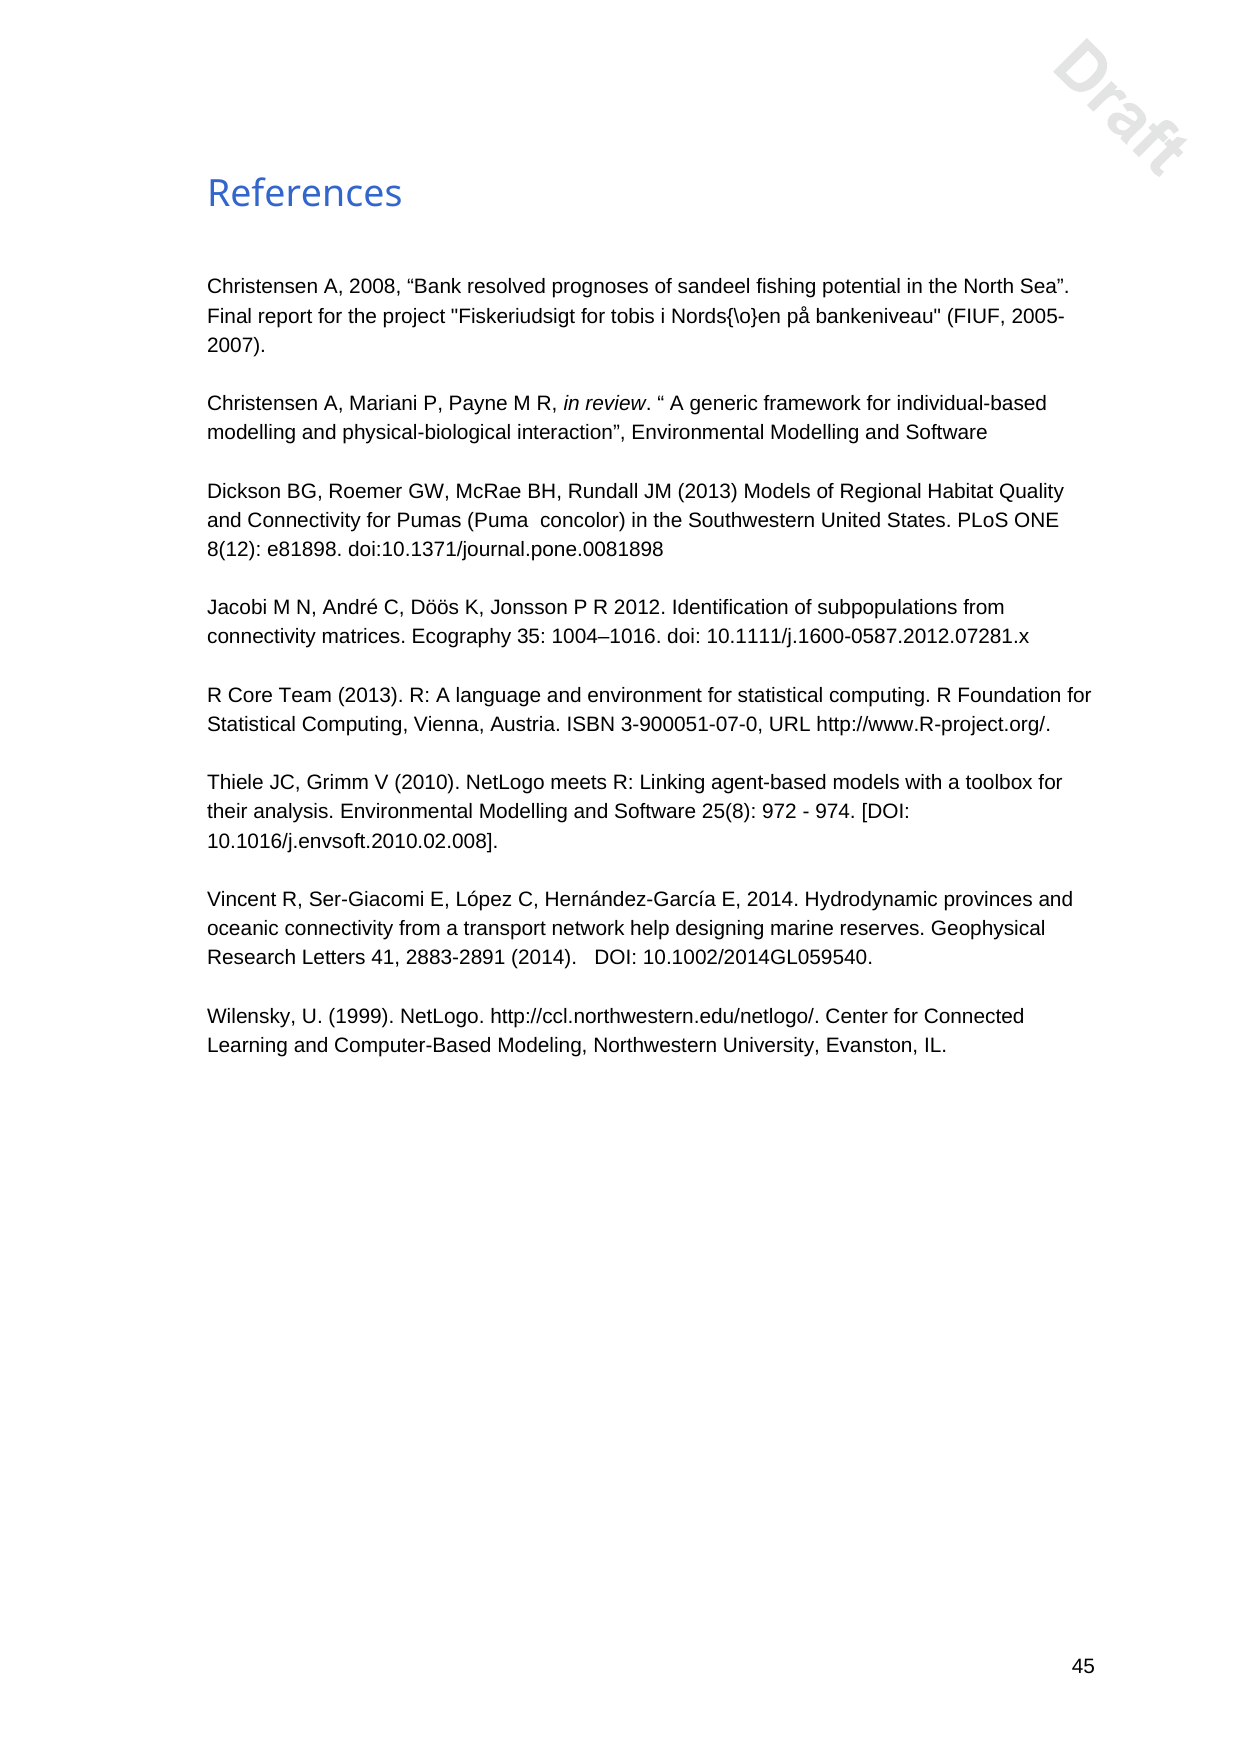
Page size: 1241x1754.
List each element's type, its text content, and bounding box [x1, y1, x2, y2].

text Thiele JC, Grimm V (2010). NetLogo meets R: Linking agent-based models with a toolbox for their analysis. Environmental Modelling and Software 25(8): 972 - 974. [DOI: 10.1016/j.envsoft.2010.02.008]. [207, 765, 1092, 852]
text Jacobi M N, André C, Döös K, Jonsson P R 2012. Identification of subpopulations from connectivity matrices. Ecography 35: 1004–1016. doi: 10.1111/j.1600-0587.2012.07281.x [207, 590, 1092, 648]
text Vincent R, Ser-Giacomi E, López C, Hernández-García E, 2014. Hydrodynamic provinces and oceanic connectivity from a transport network help designing marine reserves. Geophysical Research Letters 41, 2883-2891 (2014). DOI: 10.1002/2014GL059540. [207, 882, 1092, 969]
text References [207, 166, 1092, 217]
text Final report for the project "Fiskeriudsigt for tobis i Nords{\o}en på bankeniveau" (FIUF, 2005-2007). [207, 298, 1092, 357]
text R Core Team (2013). R: A language and environment for statistical computing. R Foundation for Statistical Computing, Vienna, Austria. ISBN 3-900051-07-0, URL http://www.R-project.org/. [207, 677, 1092, 736]
text Christensen A, 2008, “Bank resolved prognoses of sandeel fishing potential in the North Sea”. [207, 269, 1092, 298]
text Dickson BG, Roemer GW, McRae BH, Rundall JM (2013) Models of Regional Habitat Quality and Connectivity for Pumas (Puma concolor) in the Southwestern United States. PLoS ONE 8(12): e81898. doi:10.1371/journal.pone.0081898 [207, 473, 1092, 561]
text Wilensky, U. (1999). NetLogo. http://ccl.northwestern.edu/netlogo/. Center for Connected Learning and Computer-Based Modeling, Northwestern University, Evanston, IL. [207, 998, 1092, 1057]
text Christensen A, Mariani P, Payne M R, in review. “ A generic framework for individual-based modelling and physical-biological interaction”, Environmental Modelling and Software [207, 386, 1092, 444]
